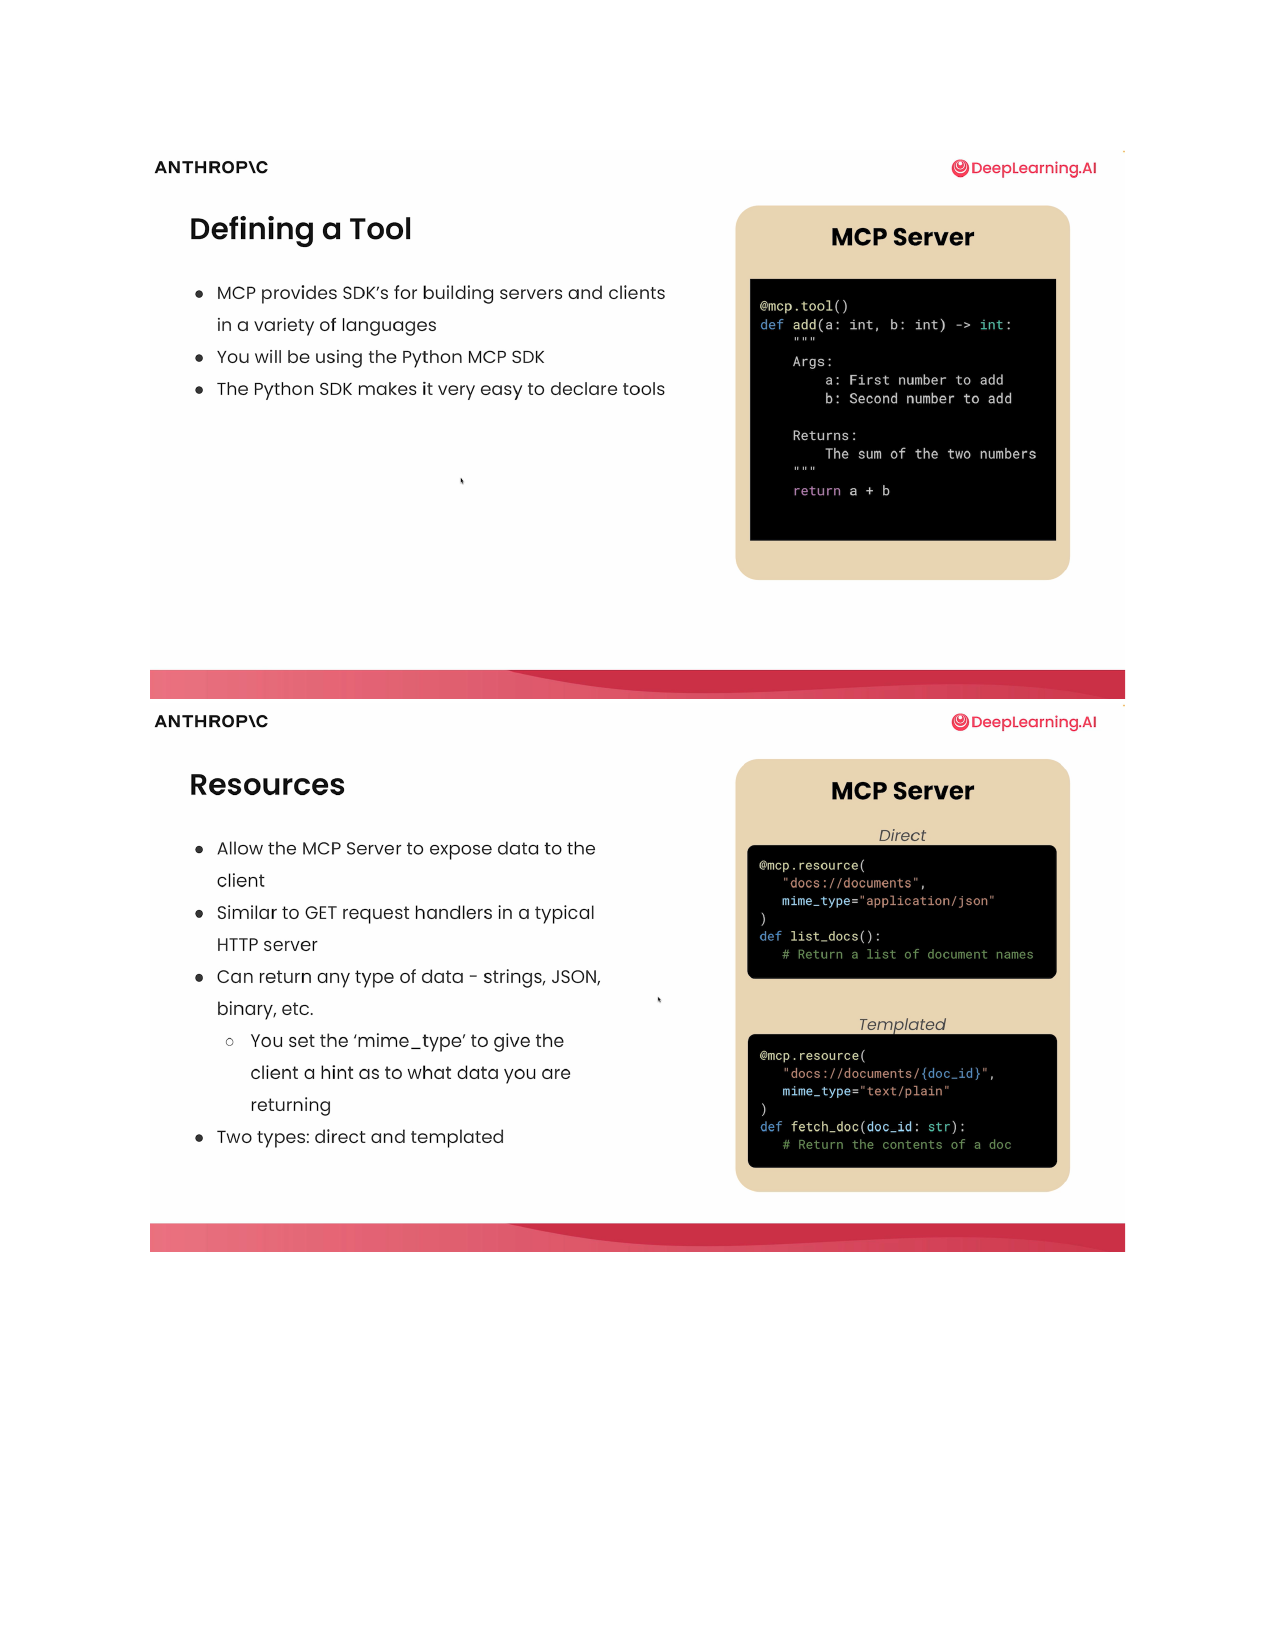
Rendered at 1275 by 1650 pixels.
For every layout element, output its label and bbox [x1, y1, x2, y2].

picture [150, 150, 1125, 699]
picture [150, 703, 1125, 1252]
